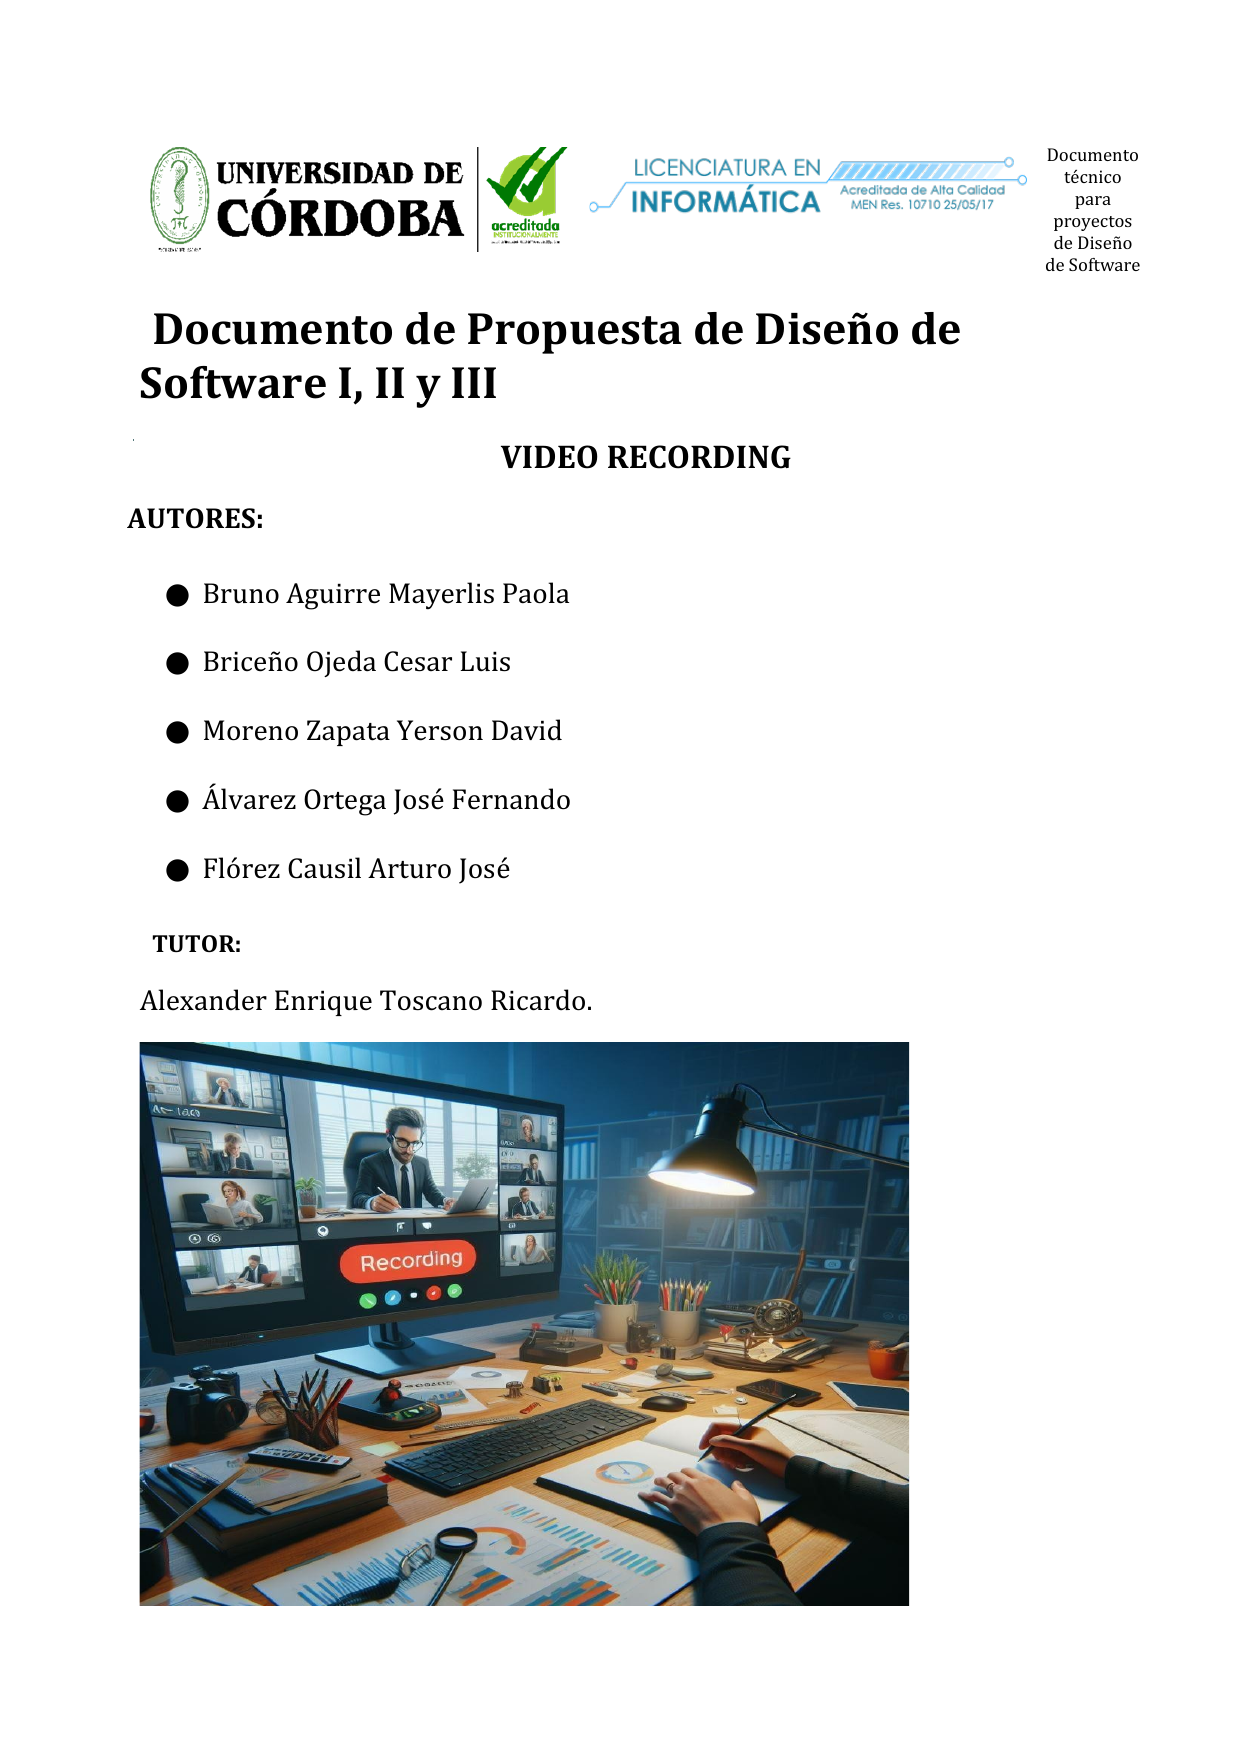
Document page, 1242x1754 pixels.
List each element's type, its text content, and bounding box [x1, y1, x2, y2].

list Briceño Ojeda Cesar Luis [164, 629, 1152, 688]
text Documento de Propuesta de Diseño de Software I, II y III [139, 301, 1152, 408]
picture [139, 1042, 910, 1606]
text Documento técnico para proyectos de Diseño de Software [1045, 144, 1141, 276]
text AUTORES: [127, 501, 1152, 535]
list Flórez Causil Arturo José [164, 835, 1152, 895]
text VIDEO RECORDING [139, 437, 1152, 476]
list Moreno Zapata Yerson David [164, 697, 1152, 757]
text TUTOR: [139, 929, 1152, 958]
list Bruno Aguirre Mayerlis Paola [164, 560, 1152, 620]
picture [589, 147, 1027, 236]
picture [150, 147, 568, 252]
text Alexander Enrique Toscano Ricardo. [139, 983, 1152, 1017]
list Álvarez Ortega José Fernando [164, 766, 1152, 826]
